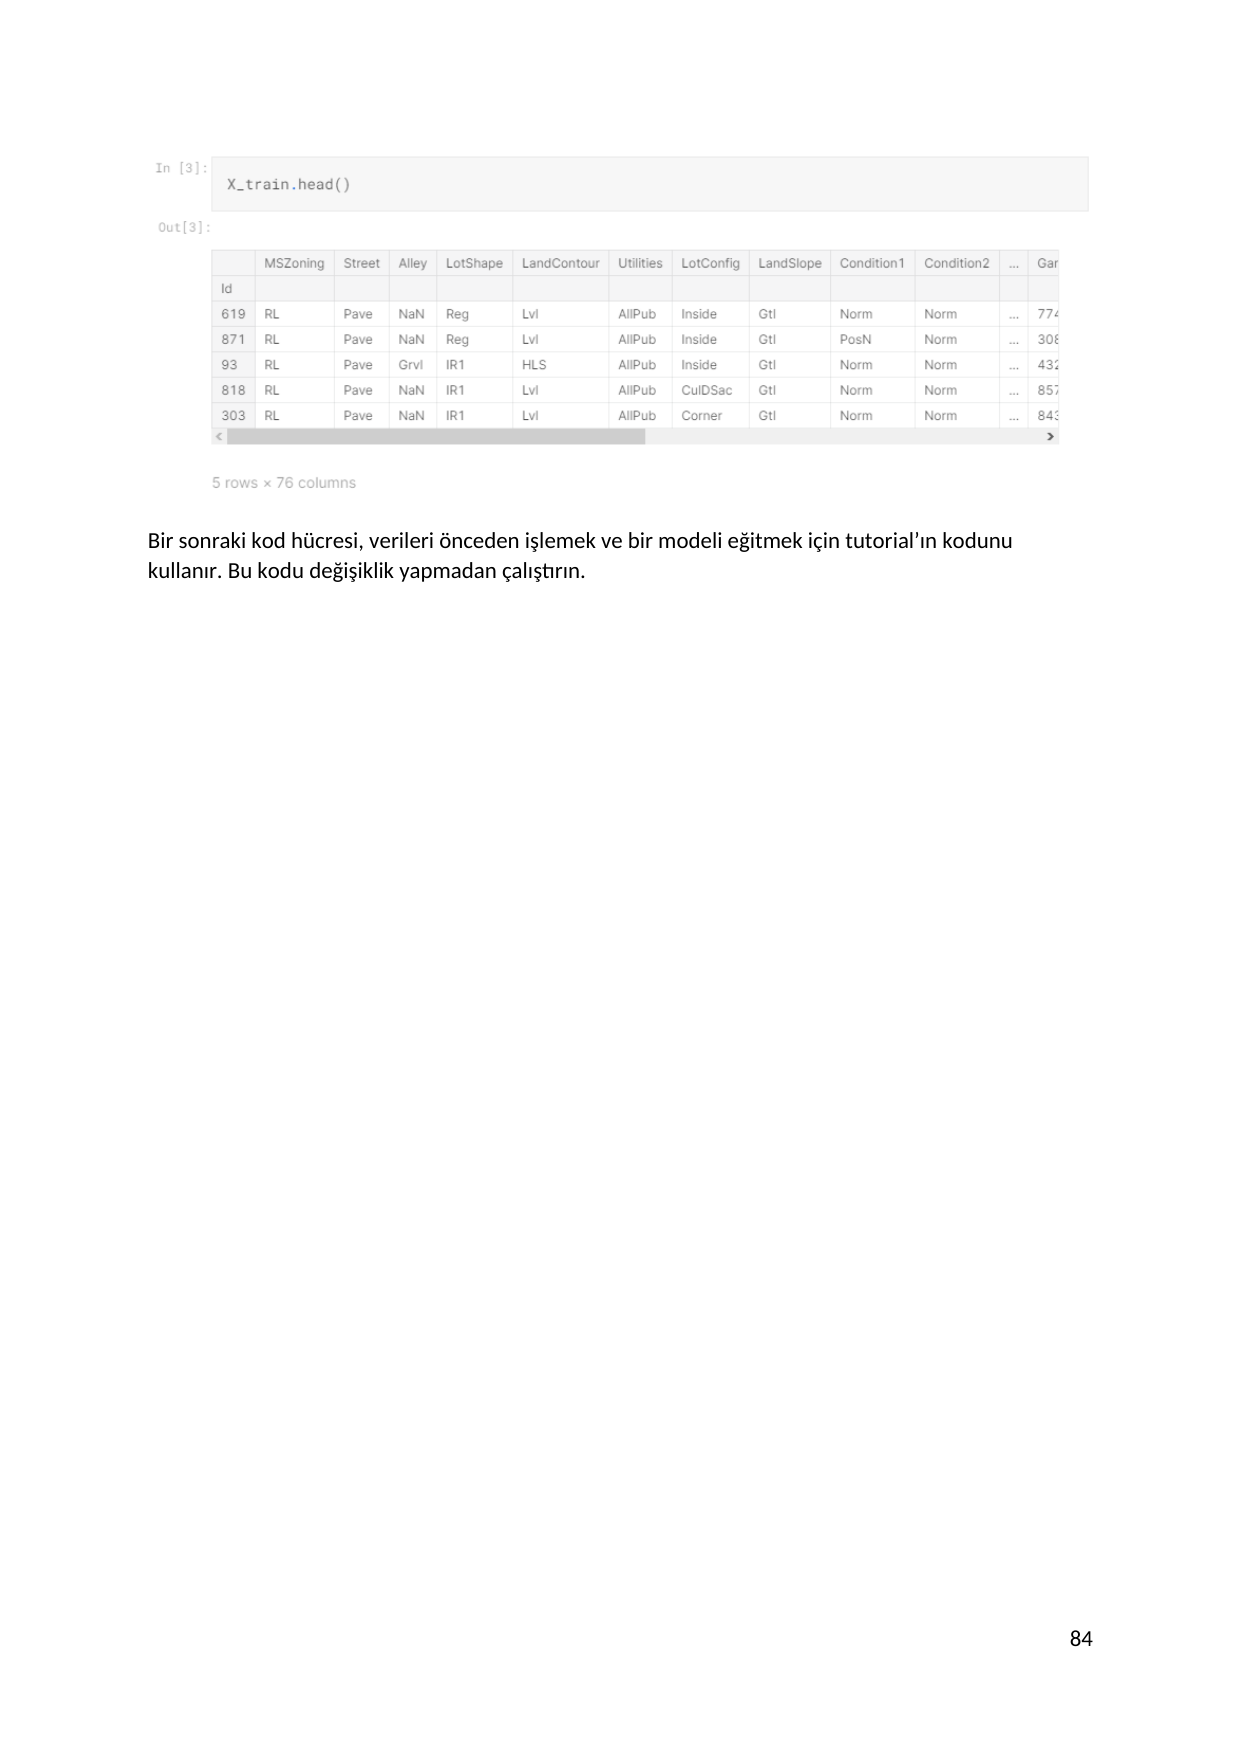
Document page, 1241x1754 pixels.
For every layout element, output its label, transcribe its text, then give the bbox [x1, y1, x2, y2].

picture [147, 147, 1093, 508]
text Bir sonraki kod hücresi, verileri önceden işlemek ve bir modeli eğitmek için tutorial’ın kodunu kullanır. Bu kodu değişiklik yapmadan çalıştırın. [148, 526, 1093, 584]
